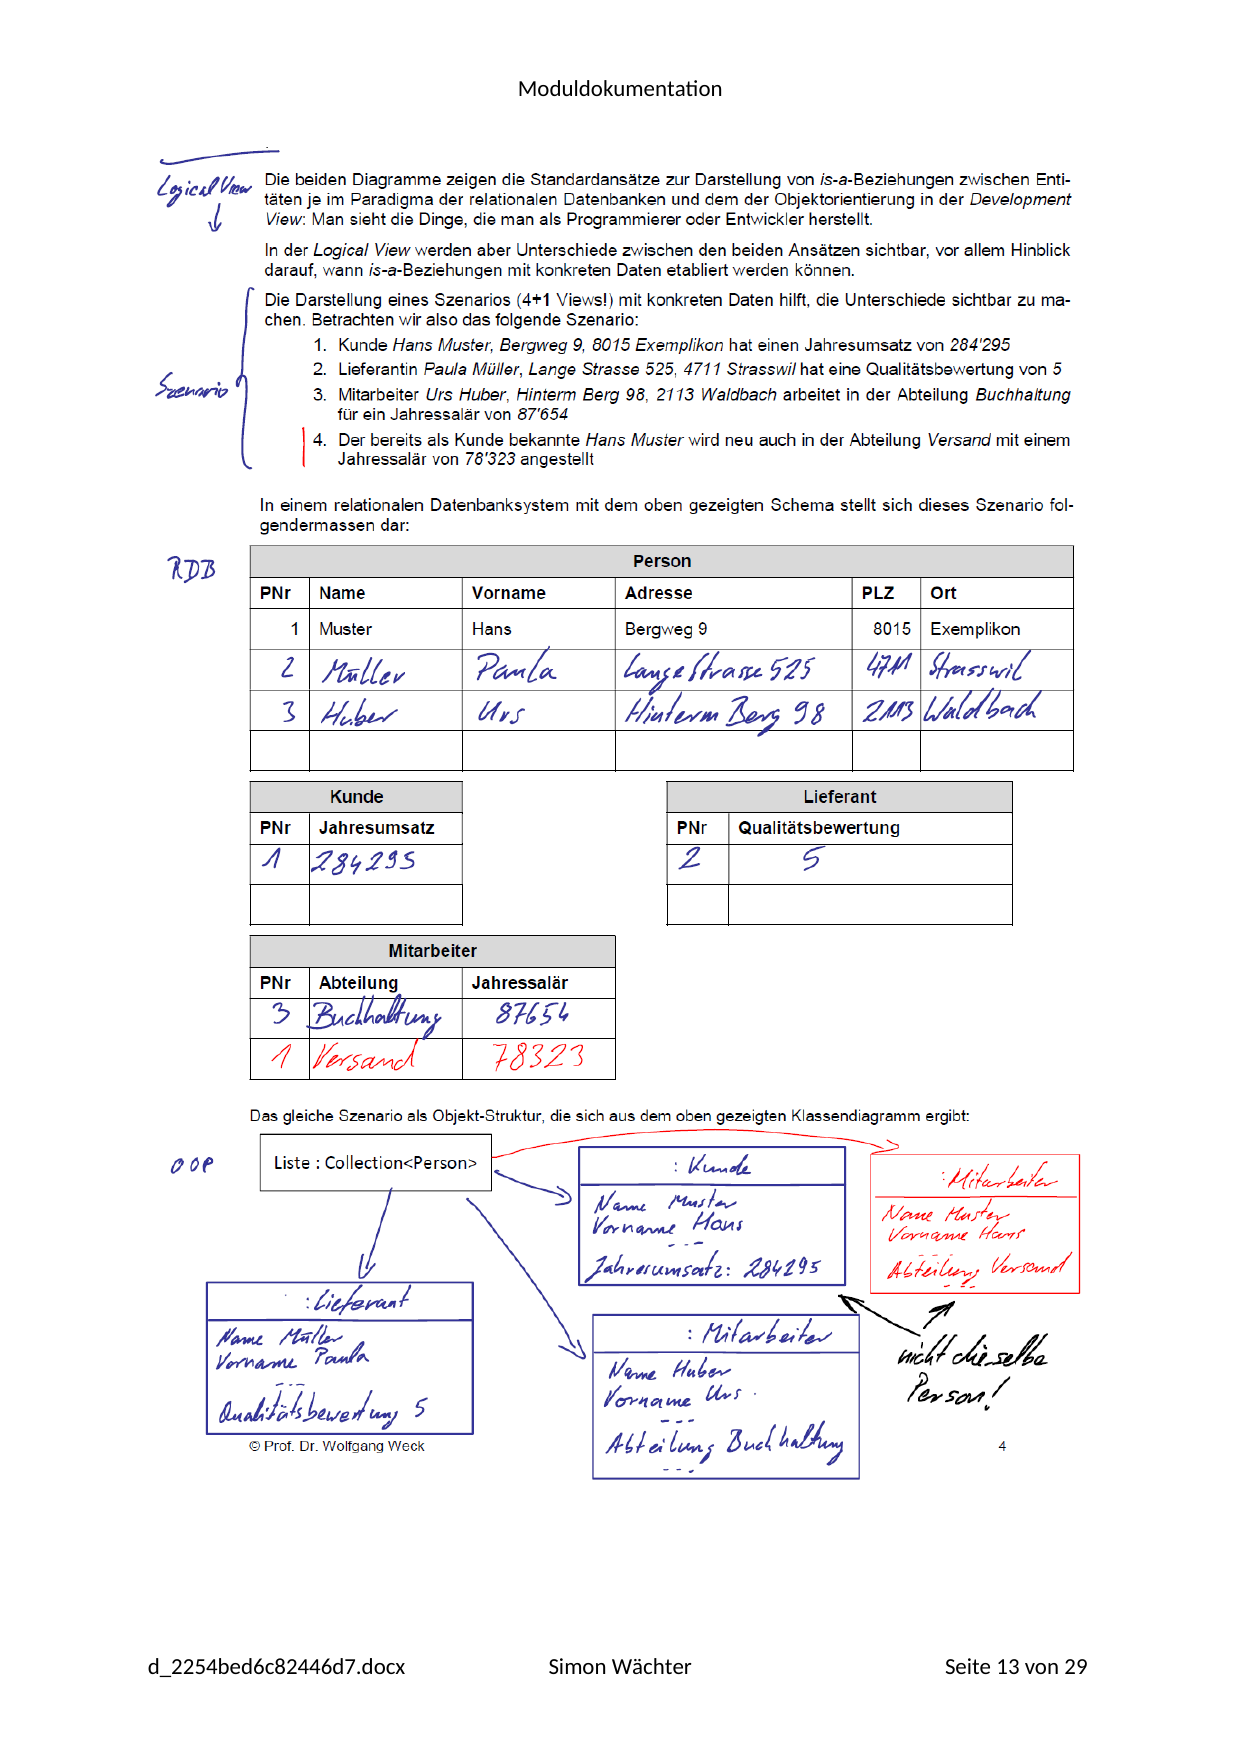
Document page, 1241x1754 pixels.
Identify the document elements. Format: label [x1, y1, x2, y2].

picture [147, 147, 1093, 475]
picture [147, 493, 1093, 1086]
picture [147, 1104, 1093, 1486]
